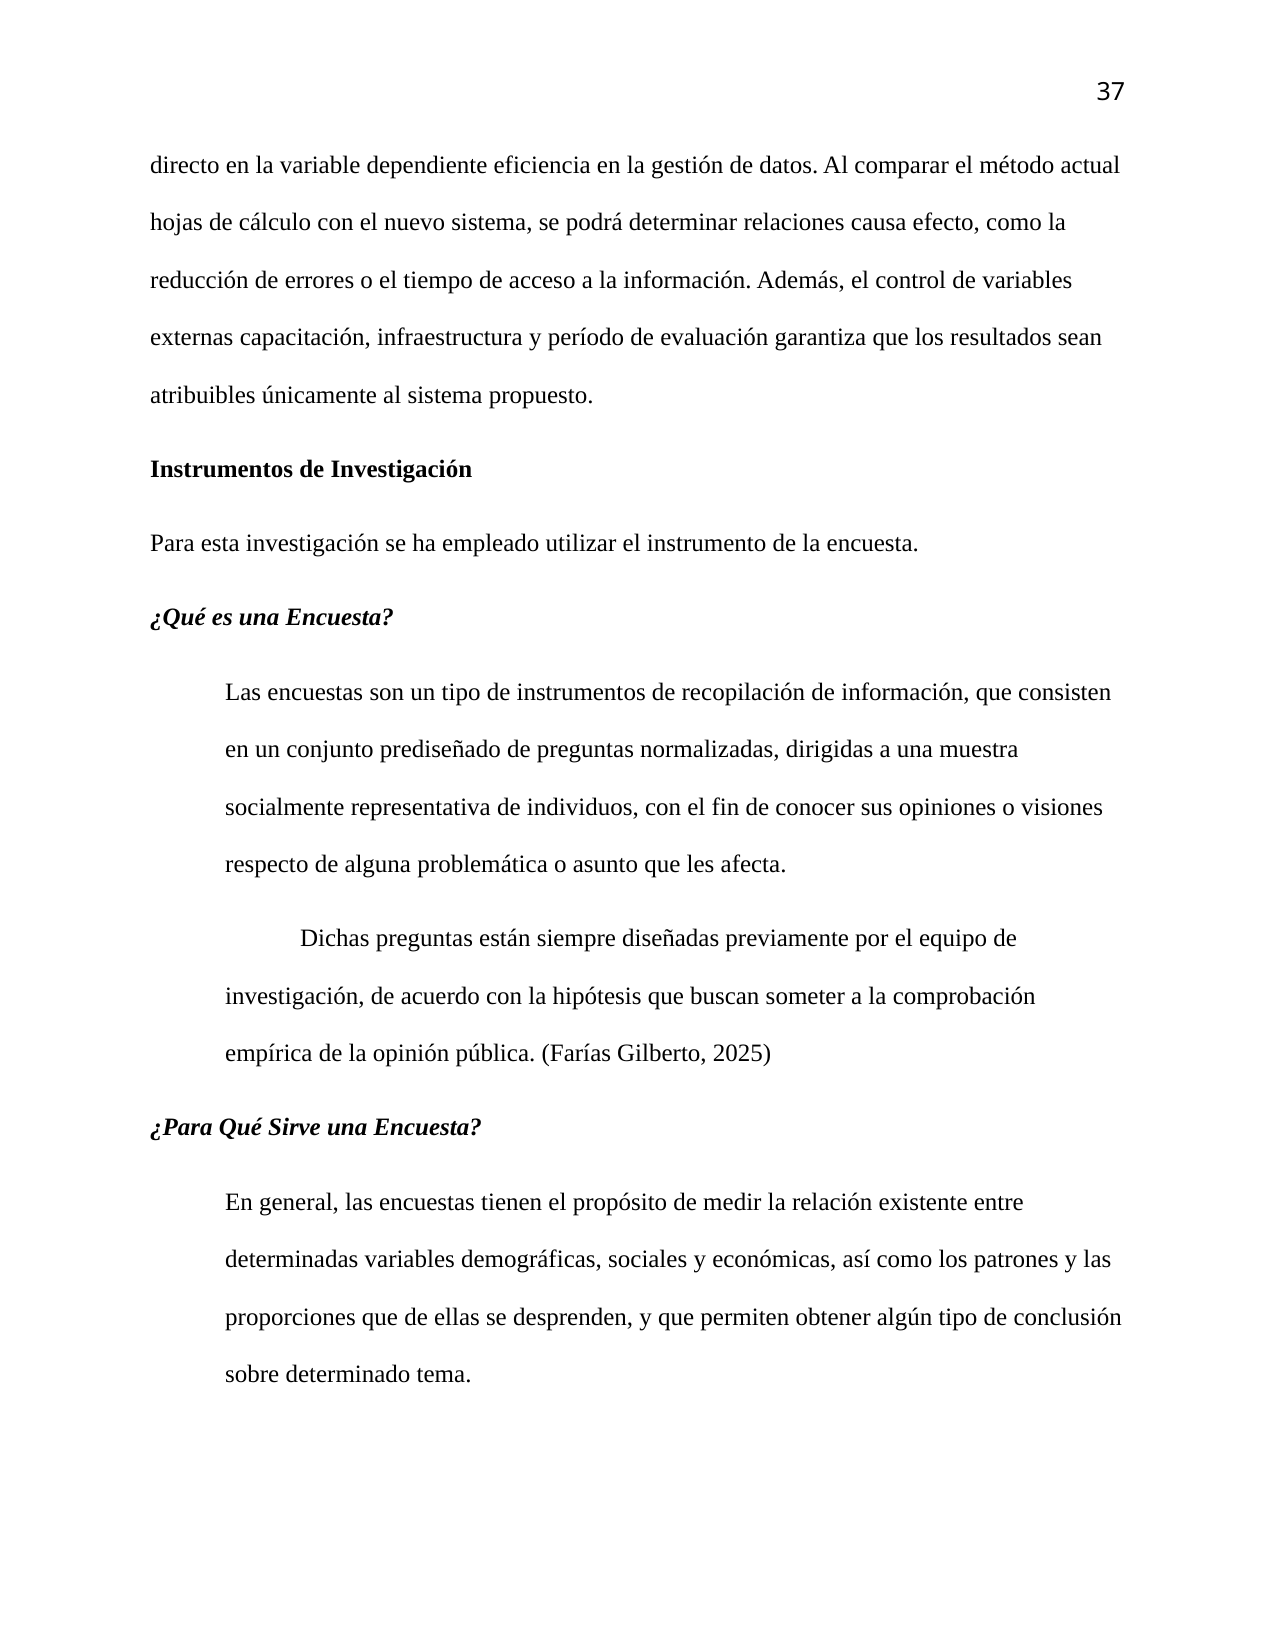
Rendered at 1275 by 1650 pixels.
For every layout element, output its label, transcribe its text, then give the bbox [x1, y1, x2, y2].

subtitle Instrumentos de Investigación [150, 454, 1125, 483]
text Dichas preguntas están siempre diseñadas previamente por el equipo de investigación, de acuerdo con la hipótesis que buscan someter a la comprobación empírica de la opinión pública. (Farías Gilberto, 2025) [225, 923, 1125, 1067]
subtitle ¿Qué es una Encuesta? [150, 602, 1125, 631]
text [150, 150, 1125, 409]
text Para esta investigación se ha empleado utilizar el instrumento de la encuesta. [150, 528, 1125, 557]
text En general, las encuestas tienen el propósito de medir la relación existente entre determinadas variables demográficas, sociales y económicas, así como los patrones y las proporciones que de ellas se desprenden, y que permiten obtener algún tipo de conclusión sobre determinado tema. [225, 1187, 1125, 1388]
text Las encuestas son un tipo de instrumentos de recopilación de información, que consisten en un conjunto prediseñado de preguntas normalizadas, dirigidas a una muestra socialmente representativa de individuos, con el fin de conocer sus opiniones o visiones respecto de alguna problemática o asunto que les afecta. [225, 677, 1125, 878]
subtitle ¿Para Qué Sirve una Encuesta? [150, 1112, 1125, 1141]
